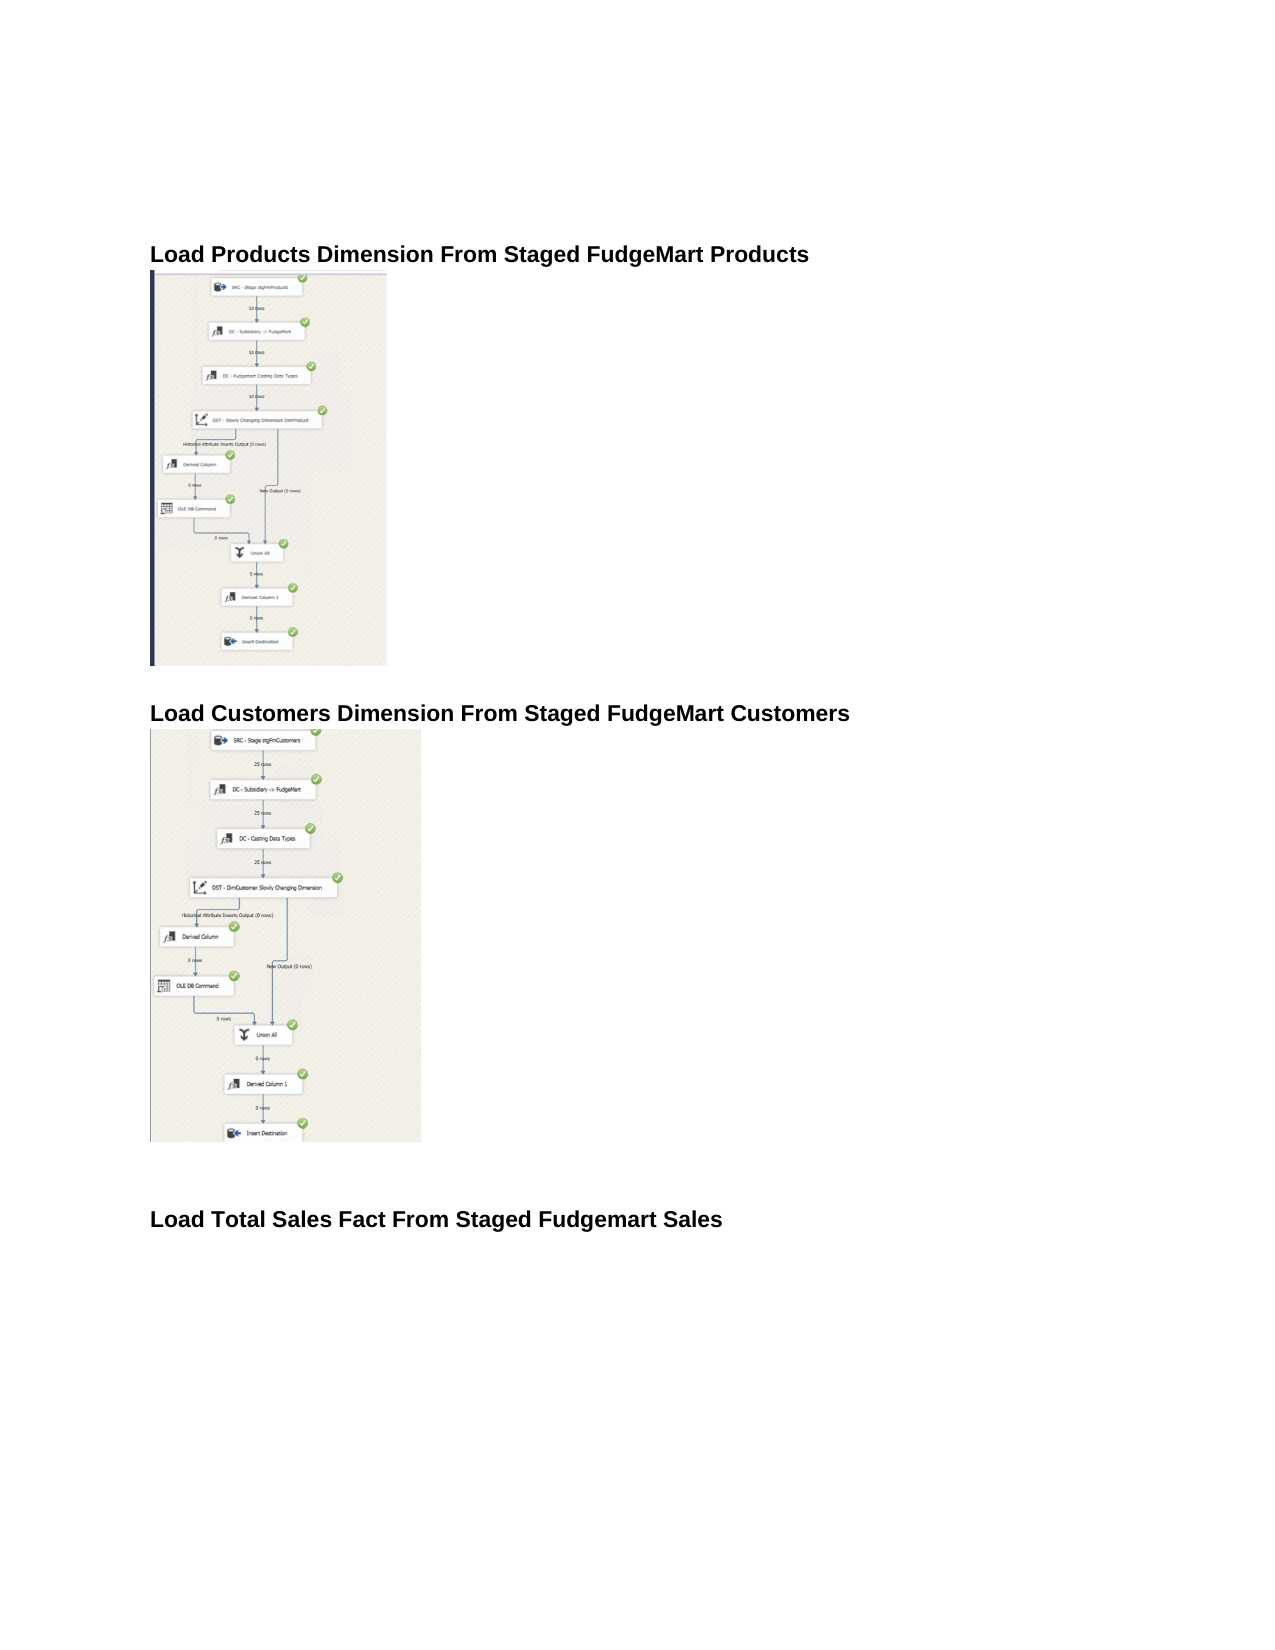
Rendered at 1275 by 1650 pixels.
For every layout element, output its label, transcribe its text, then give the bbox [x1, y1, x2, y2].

text Load Products Dimension From Staged FudgeMart Products [150, 241, 1125, 267]
text Load Customers Dimension From Staged FudgeMart Customers [150, 699, 1125, 726]
picture [150, 729, 422, 1142]
text Load Total Sales Fact From Staged Fudgemart Sales [150, 1206, 1125, 1232]
picture [150, 270, 387, 666]
